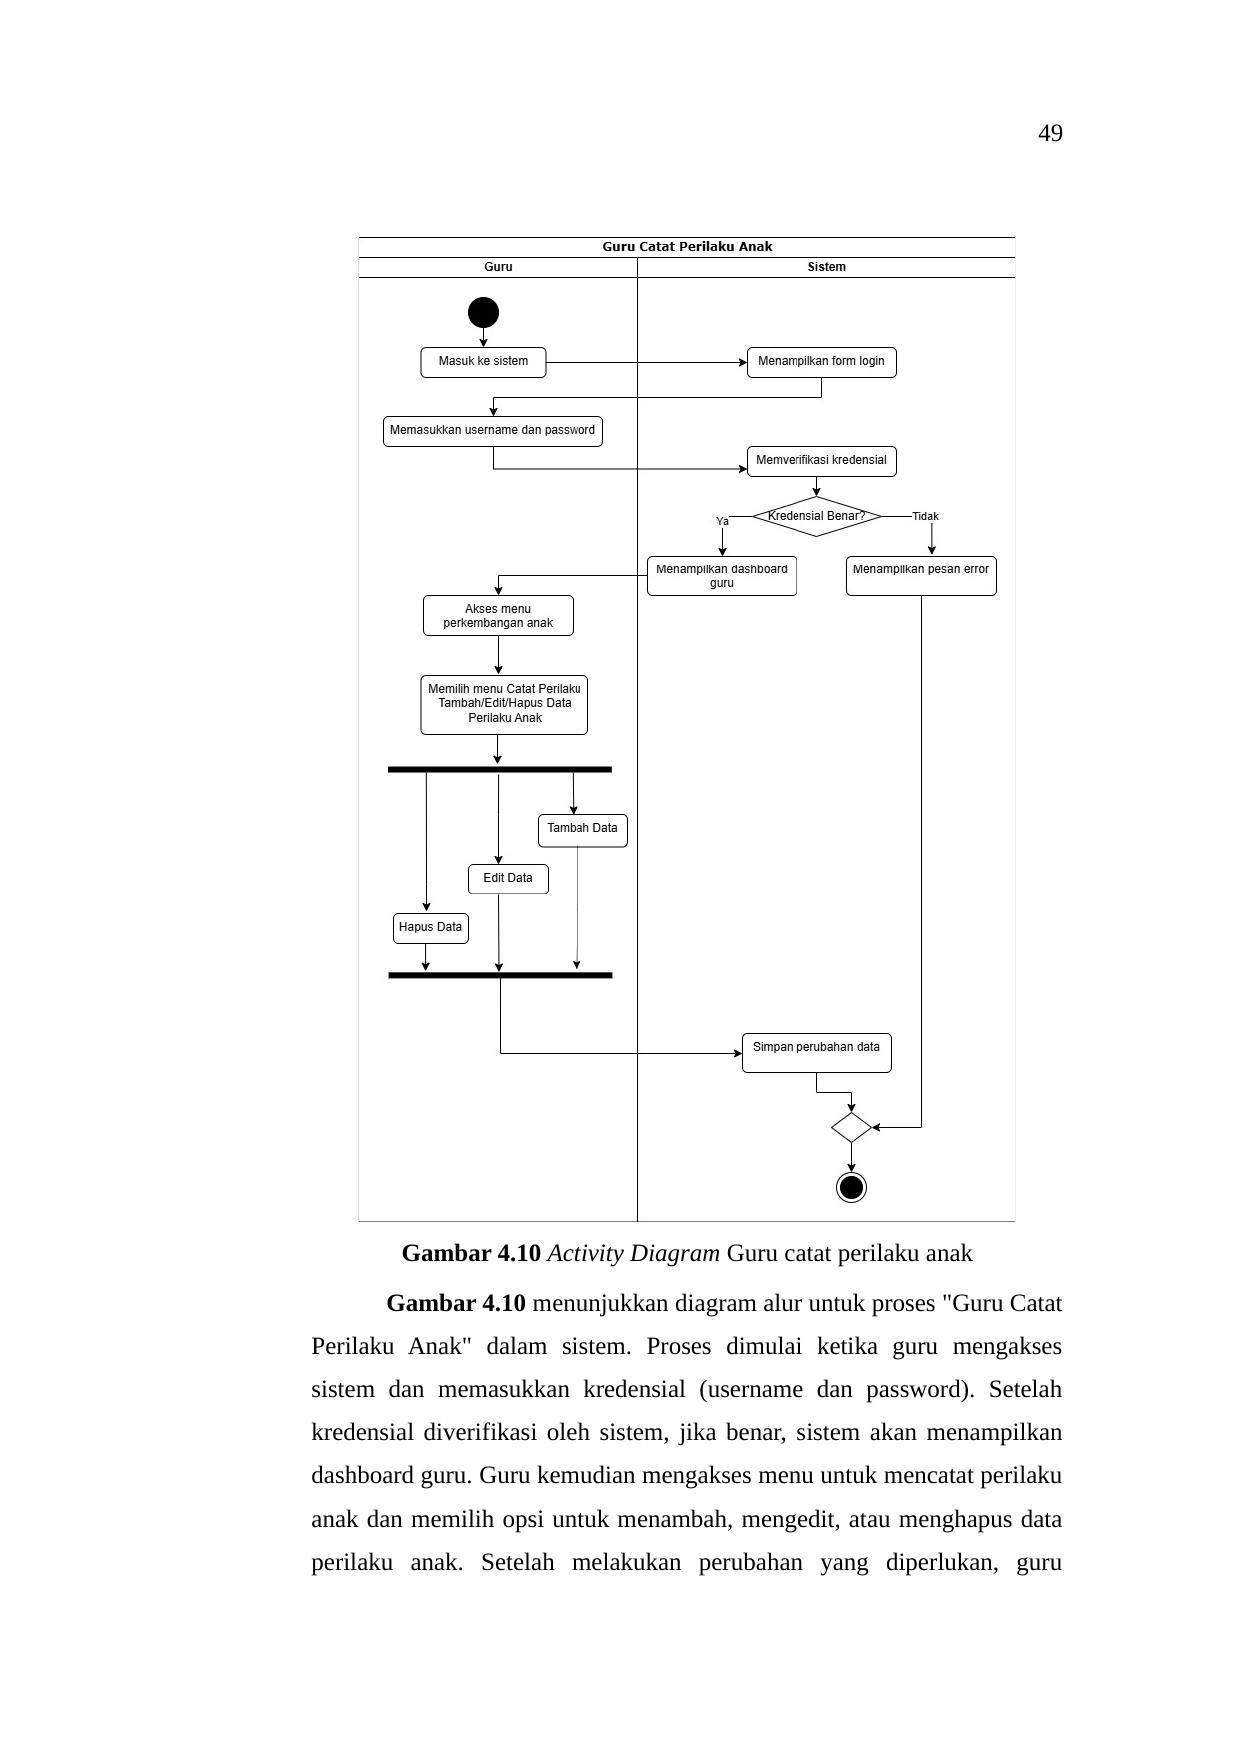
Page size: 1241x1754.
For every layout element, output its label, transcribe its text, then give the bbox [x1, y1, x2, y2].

picture [358, 237, 1016, 1222]
text Gambar 4.10 Activity Diagram Guru catat perilaku anak [236, 1238, 1063, 1267]
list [311, 1288, 1063, 1576]
